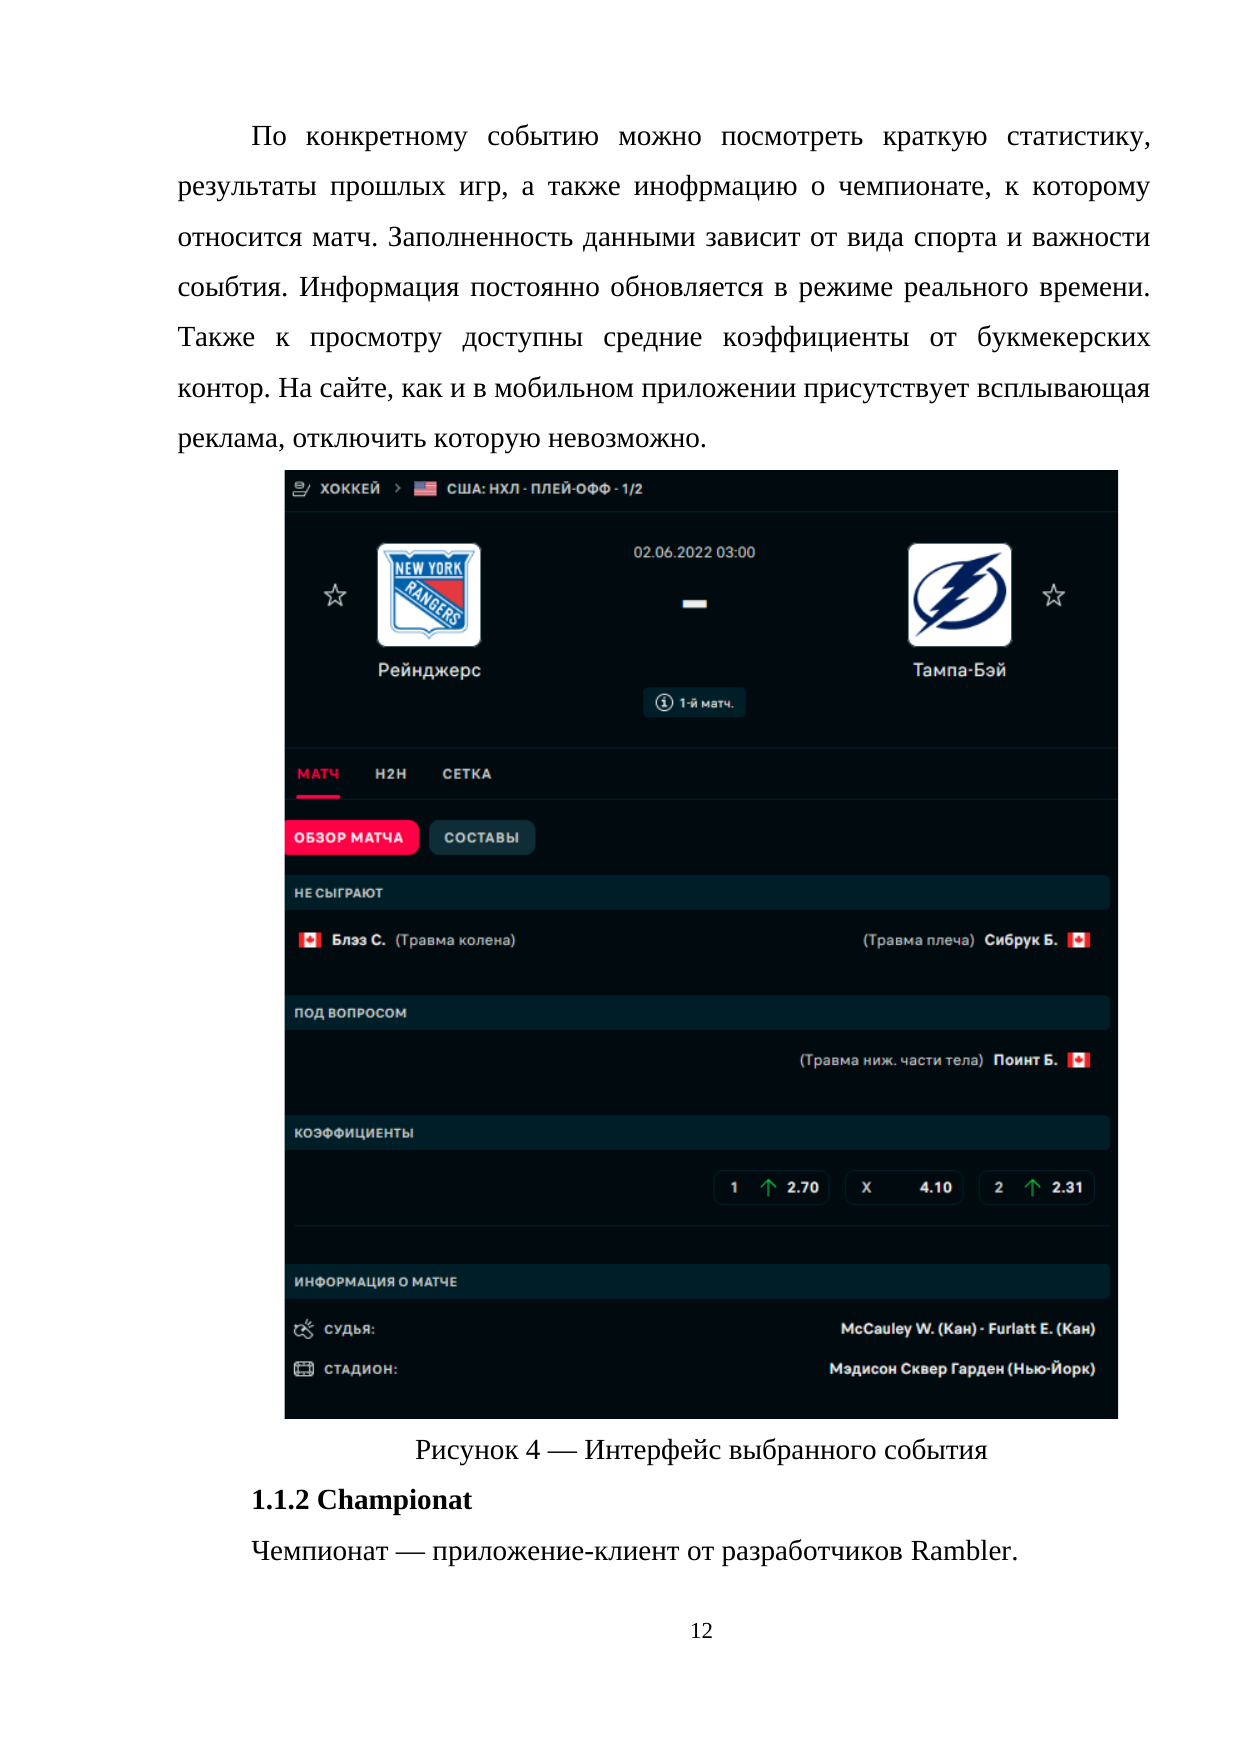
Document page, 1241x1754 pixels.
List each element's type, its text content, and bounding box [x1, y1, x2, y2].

text По конкретному событию можно посмотреть краткую статистику, результаты прошлых игр, а также инофрмацию о чемпионате, к которому относится матч. Заполненность данными зависит от вида спорта и важности соыбтия. Информация постоянно обновляется в режиме реального времени. Также к просмотру доступны средние коэффициенты от букмекерских контор. На сайте, как и в мобильном приложении присутствует всплывающая реклама, отключить которую невозможно. [177, 118, 1152, 453]
picture [284, 470, 1119, 1419]
text Рисунок 4 — Интерфейс выбранного события [177, 1432, 1152, 1466]
subtitle 1.1.2 Championat [177, 1482, 1152, 1516]
text Чемпионат — приложение-клиент от разработчиков Rambler. [177, 1533, 1152, 1566]
